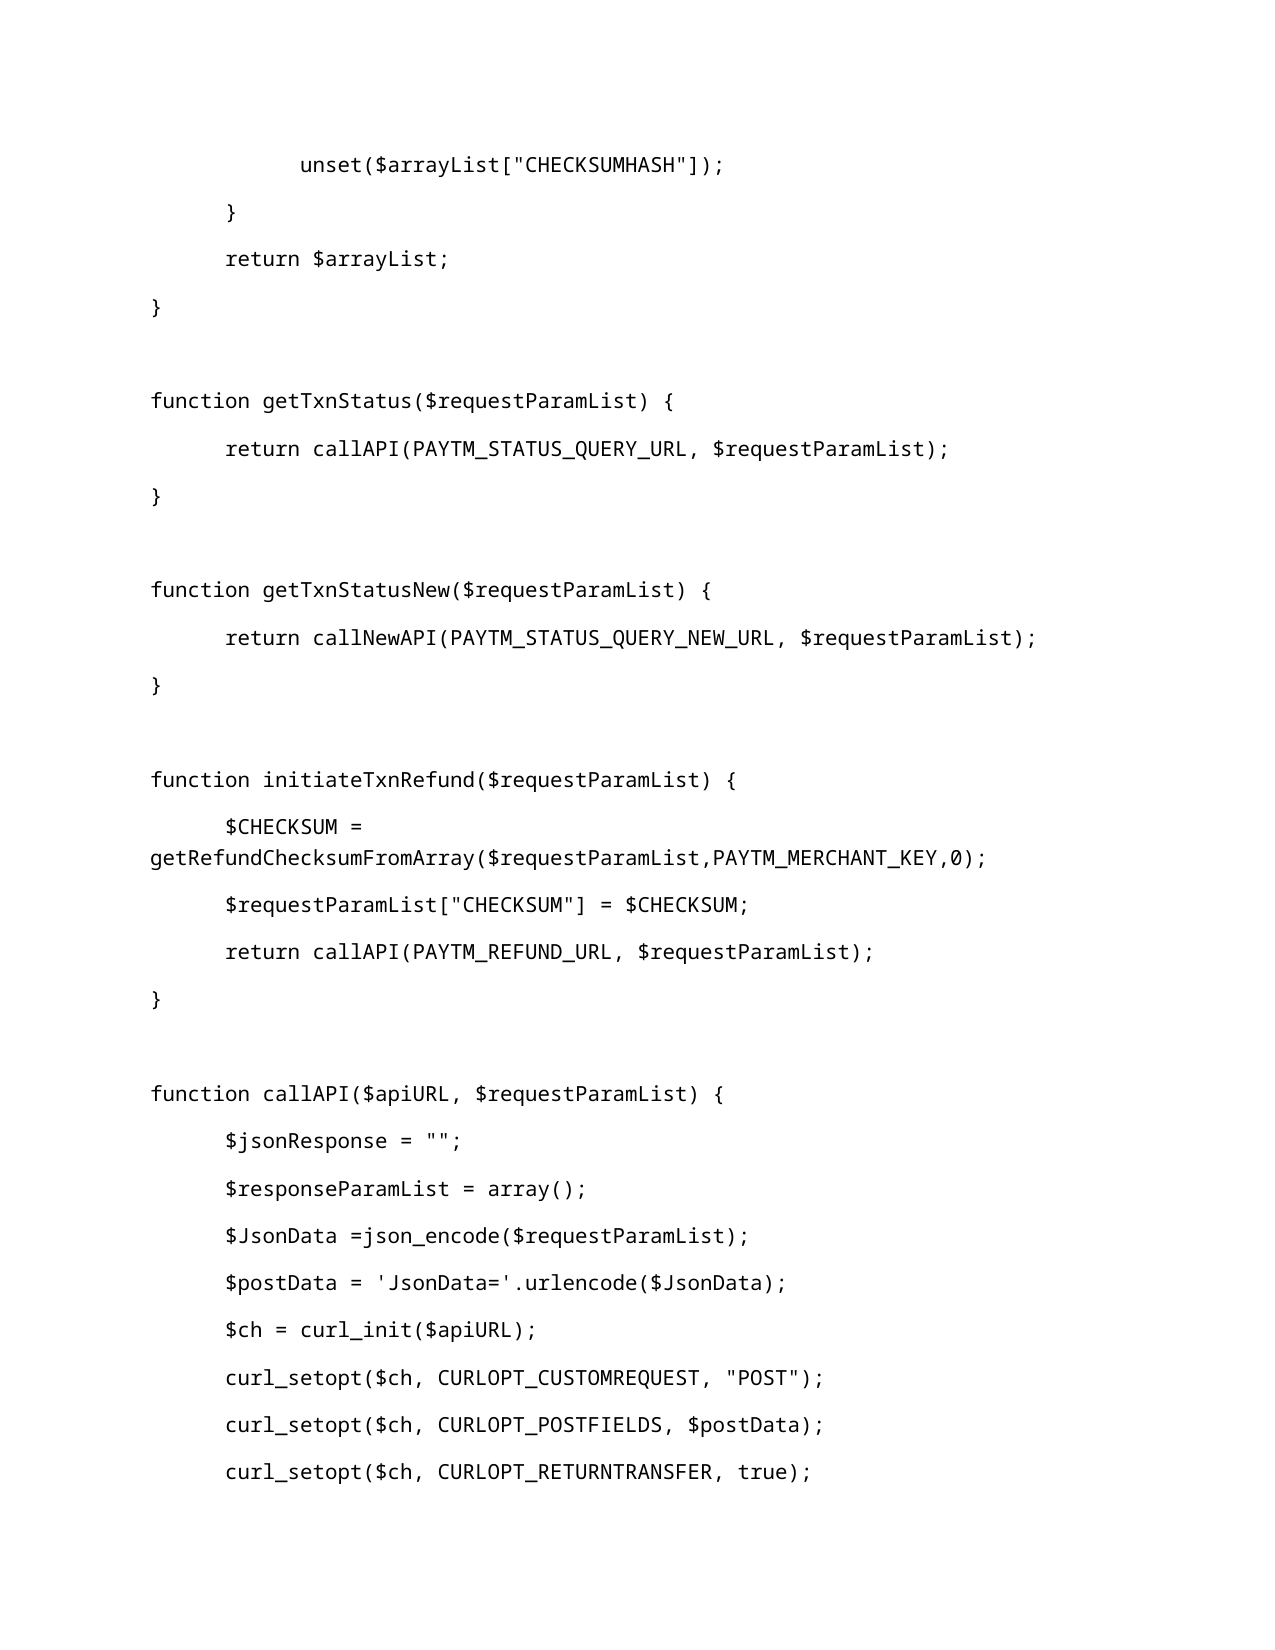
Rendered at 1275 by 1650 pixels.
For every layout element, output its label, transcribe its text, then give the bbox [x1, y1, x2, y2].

text } [150, 481, 1125, 509]
text $JsonData =json_encode($requestParamList); [150, 1221, 1125, 1249]
text } [150, 292, 1125, 320]
text $ch = curl_init($apiURL); [150, 1316, 1125, 1344]
text return callNewAPI(PAYTM_STATUS_QUERY_NEW_URL, $requestParamList); [150, 623, 1125, 651]
text $jsonResponse = ""; [150, 1126, 1125, 1155]
text } [150, 984, 1125, 1013]
text } [150, 197, 1125, 226]
text return callAPI(PAYTM_STATUS_QUERY_URL, $requestParamList); [150, 434, 1125, 462]
text return $arrayList; [150, 244, 1125, 273]
text $responseParamList = array(); [150, 1174, 1125, 1202]
text unset($arrayList["CHECKSUMHASH"]); [150, 150, 1125, 178]
text $CHECKSUM = getRefundChecksumFromArray($requestParamList,PAYTM_MERCHANT_KEY,0); [150, 812, 1125, 871]
text function getTxnStatusNew($requestParamList) { [150, 576, 1125, 604]
text } [150, 670, 1125, 699]
text curl_setopt($ch, CURLOPT_CUSTOMREQUEST, "POST"); [150, 1363, 1125, 1391]
text curl_setopt($ch, CURLOPT_POSTFIELDS, $postData); [150, 1410, 1125, 1439]
text $requestParamList["CHECKSUM"] = $CHECKSUM; [150, 890, 1125, 918]
text return callAPI(PAYTM_REFUND_URL, $requestParamList); [150, 937, 1125, 966]
text curl_setopt($ch, CURLOPT_RETURNTRANSFER, true); [150, 1457, 1125, 1486]
text $postData = 'JsonData='.urlencode($JsonData); [150, 1268, 1125, 1297]
text function getTxnStatus($requestParamList) { [150, 386, 1125, 415]
text function callAPI($apiURL, $requestParamList) { [150, 1079, 1125, 1108]
text function initiateTxnRefund($requestParamList) { [150, 765, 1125, 793]
